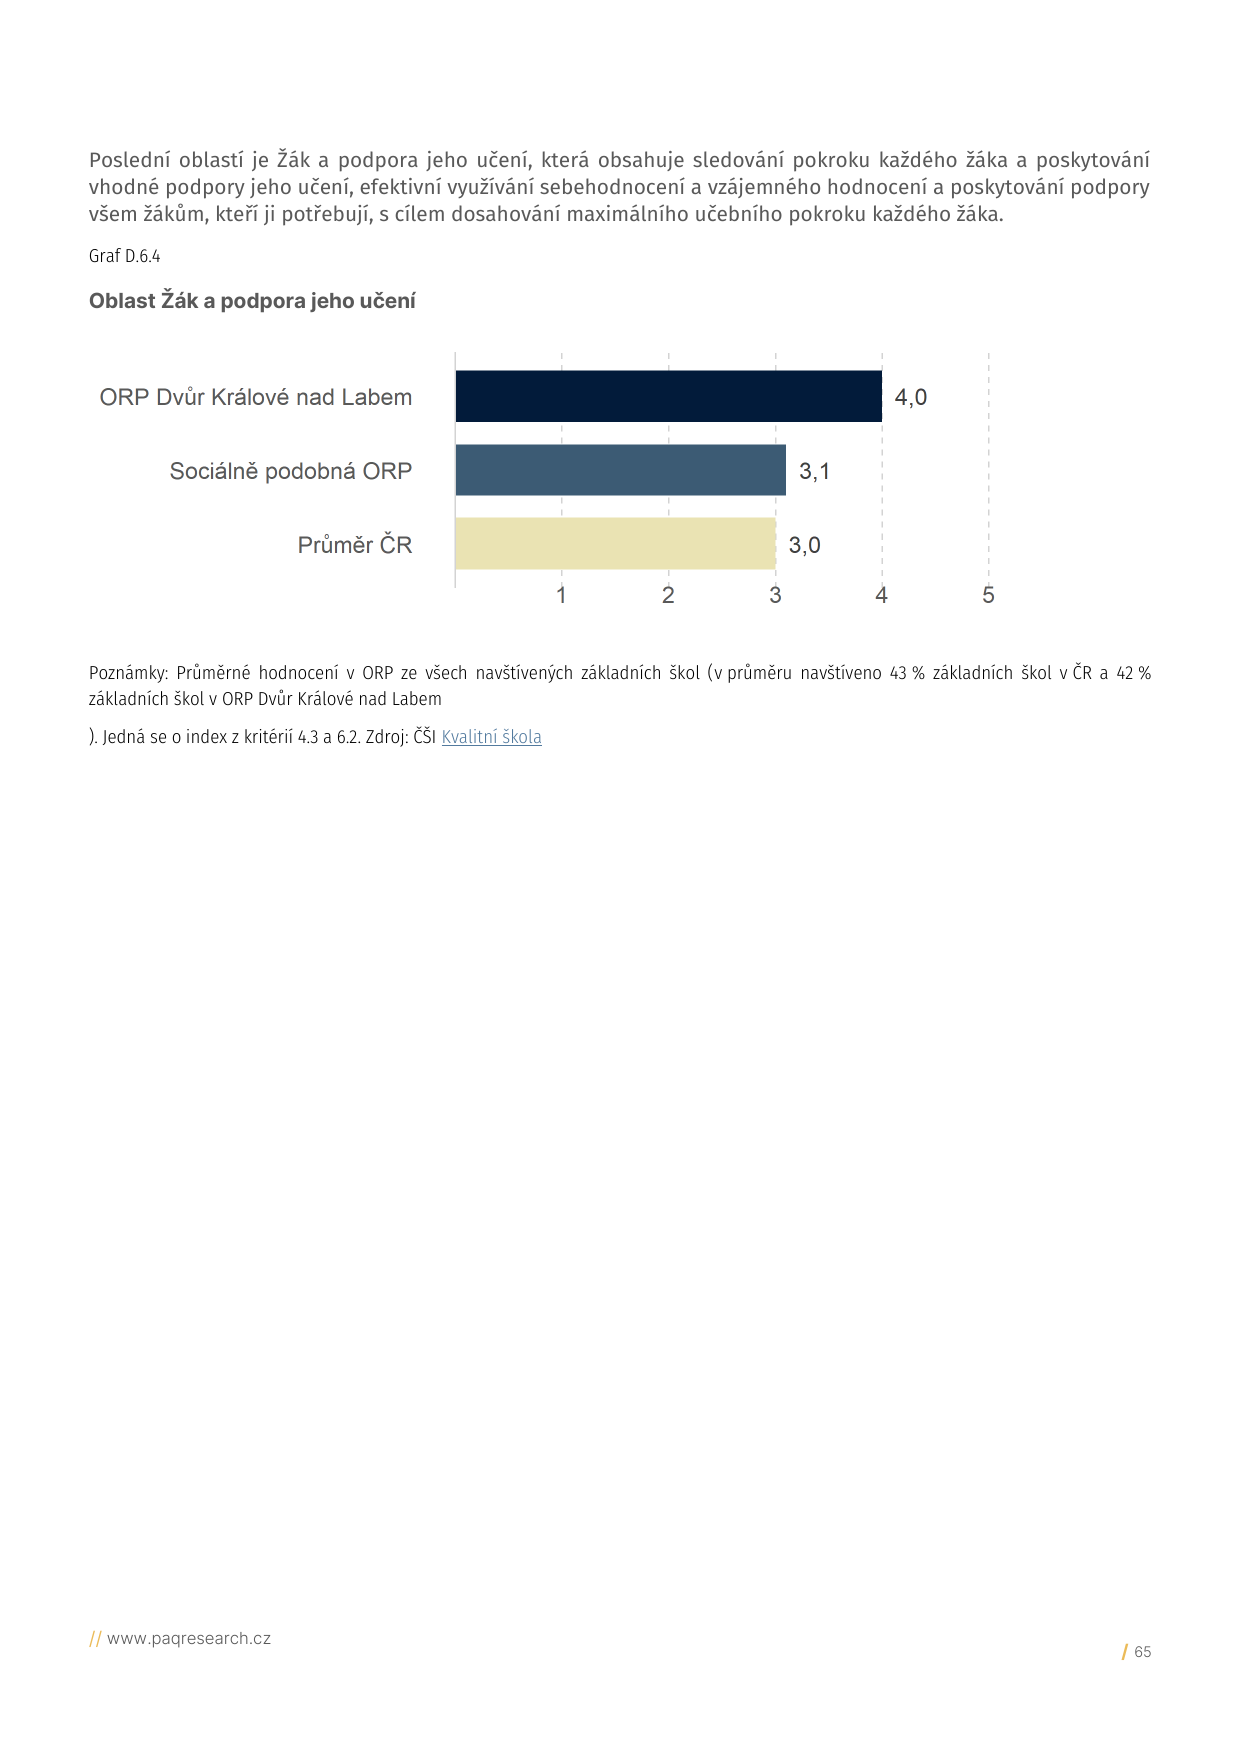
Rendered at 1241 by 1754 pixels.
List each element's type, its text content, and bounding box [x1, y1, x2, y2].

text Graf D.6.4 [89, 245, 1152, 268]
text ). Jedná se o index z kritérií 4.3 a 6.2. Zdroj: ČŠI Kvalitní škola [89, 726, 1152, 749]
text Oblast Žák a podpora jeho učení [89, 284, 1152, 314]
text Poznámky: Průměrné hodnocení v ORP ze všech navštívených základních škol (v průměru navštíveno 43 % základních škol v ČR a 42 % základních škol v ORP Dvůr Králové nad Labem [89, 662, 1152, 710]
text Poslední oblastí je Žák a podpora jeho učení, která obsahuje sledování pokroku každého žáka a poskytování vhodné podpory jeho učení, efektivní využívání sebehodnocení a vzájemného hodnocení a poskytování podpory všem žákům, kteří ji potřebují, s cílem dosahování maximálního učebního pokroku každého žáka. [89, 148, 1152, 227]
picture [88, 313, 1139, 646]
